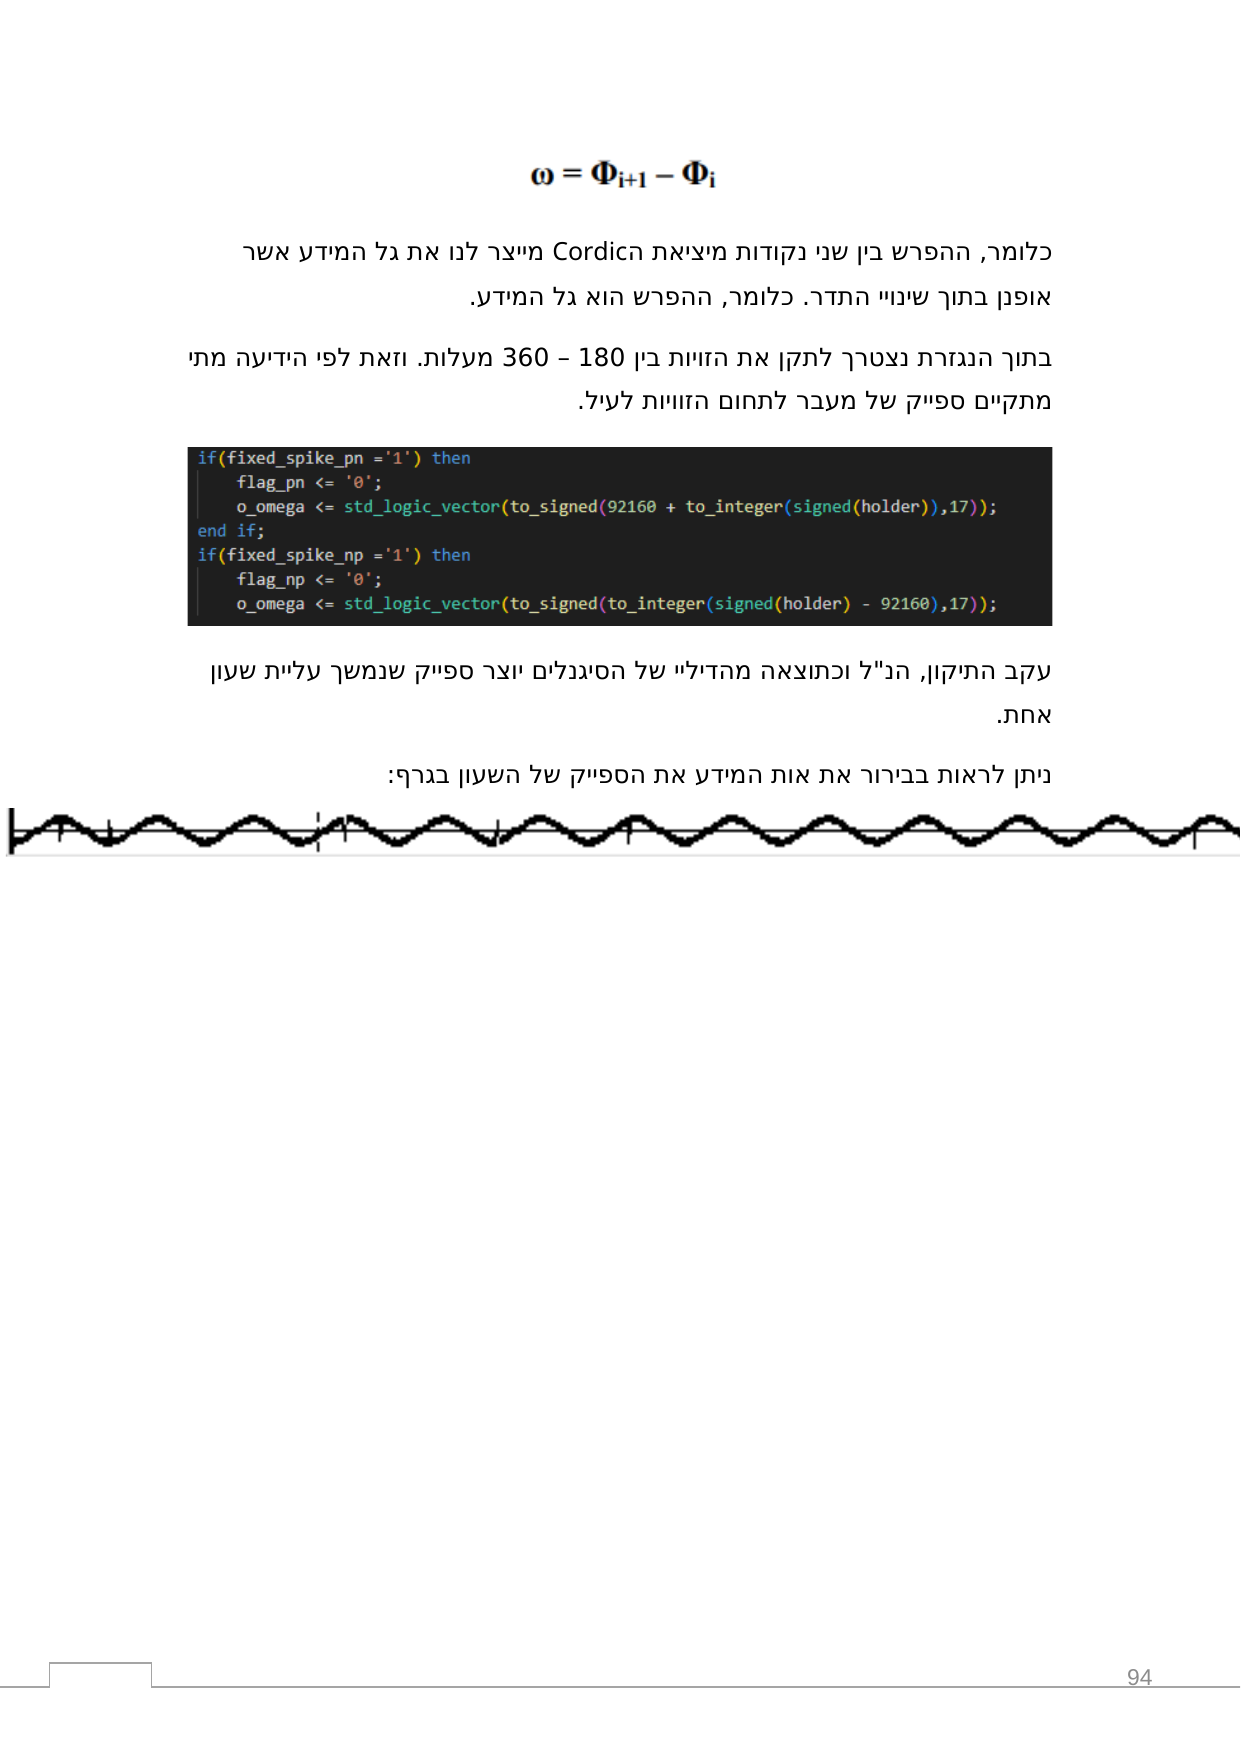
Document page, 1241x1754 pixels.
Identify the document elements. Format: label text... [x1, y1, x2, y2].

text ניתן לראות בבירור את אות המידע את הספייק של השעון בגרף: [187, 760, 1053, 789]
text כלומר, ההפרש בין שני נקודות מיציאת הCordic מייצר לנו את גל המידע אשר אופנן בתוך שינויי התדר. כלומר, ההפרש הוא גל המידע. [187, 234, 1053, 312]
picture [5, 808, 1240, 857]
picture [507, 150, 733, 204]
text בתוך הנגזרת נצטרך לתקן את הזויות בין 180 – 360 מעלות. וזאת לפי הידיעה מתי מתקיים ספייק של מעבר לתחום הזוויות לעיל. [187, 343, 1053, 416]
text עקב התיקון, הנ"ל וכתוצאה מהדיליי של הסיגנלים יוצר ספייק שנמשך עליית שעון אחת. [187, 656, 1053, 729]
picture [187, 447, 1053, 626]
